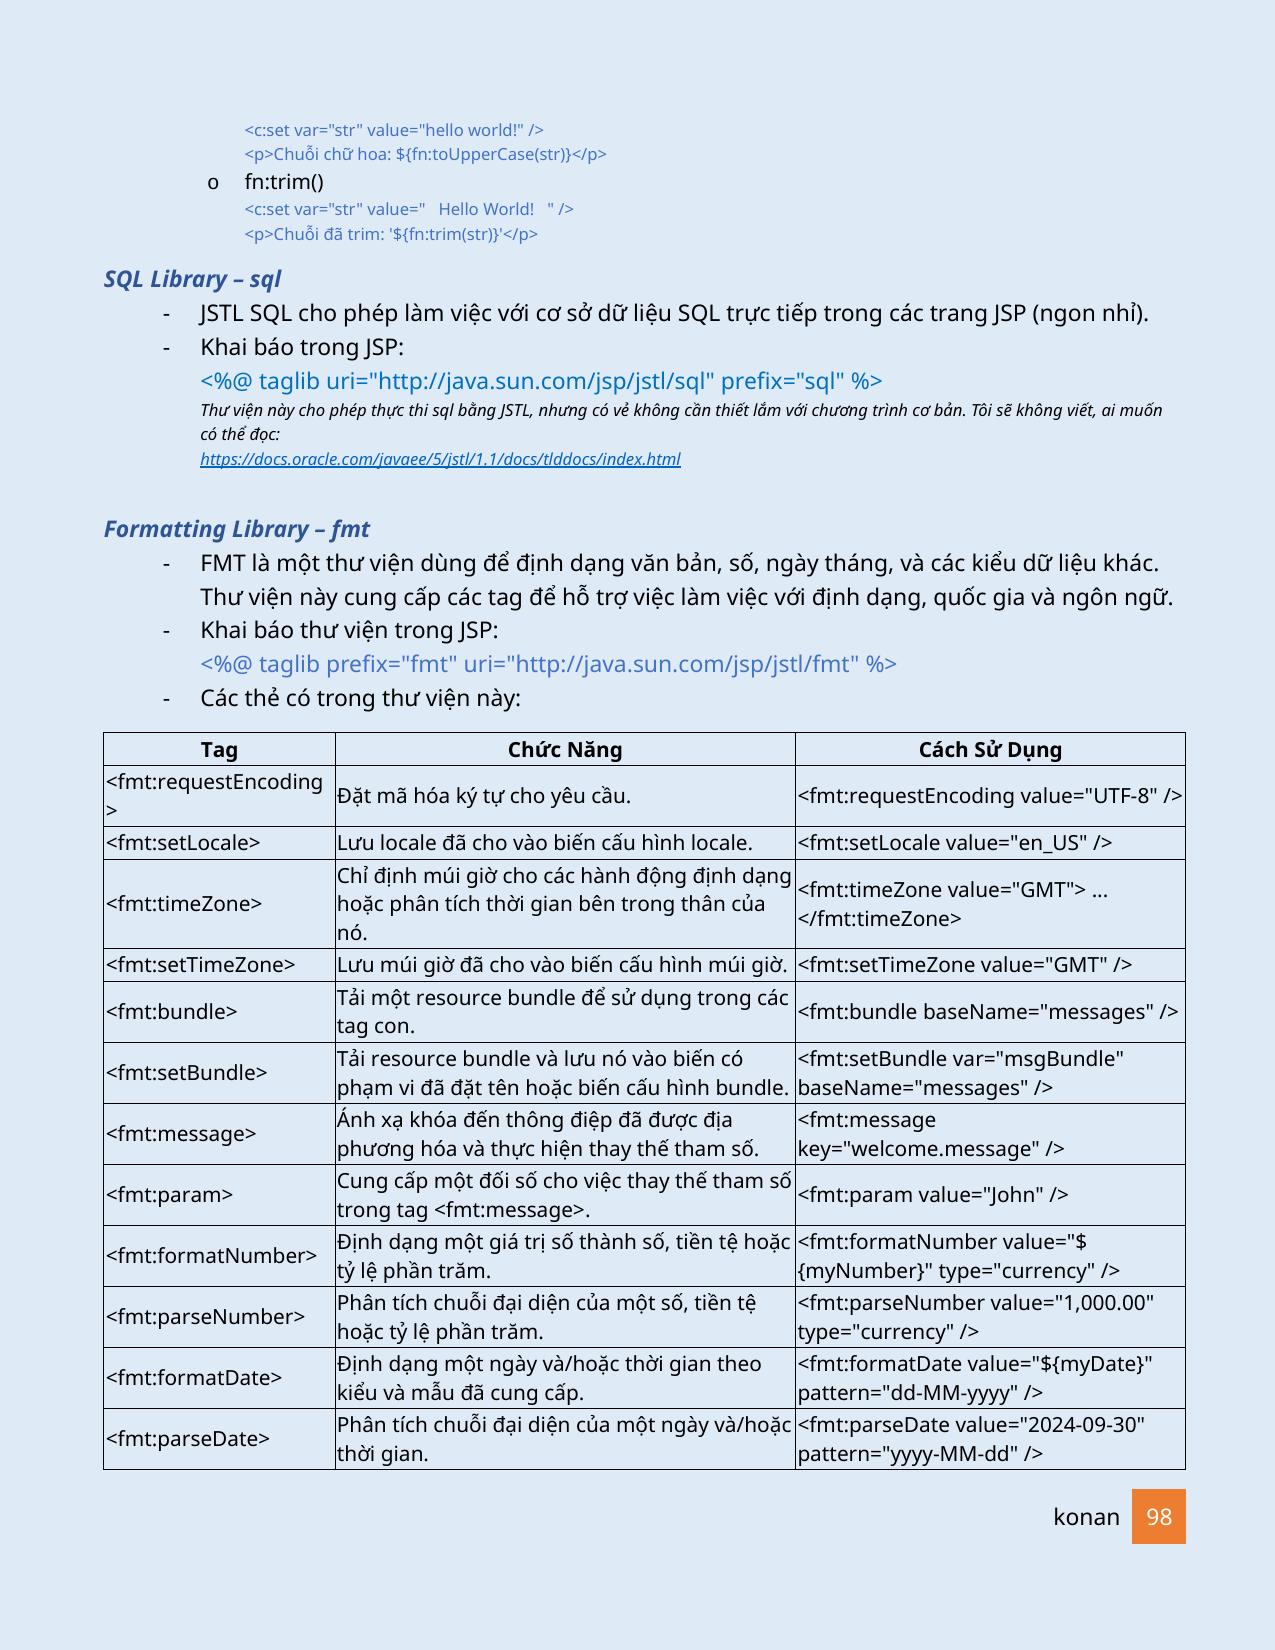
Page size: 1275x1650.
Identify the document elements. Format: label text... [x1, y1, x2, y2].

table_cell <fmt:message key="welcome.message" /> [796, 1104, 1185, 1164]
list <p>Chuỗi đã trim: '${fn:trim(str)}'</p> [244, 222, 1186, 245]
subtitle Formatting Library – fmt [103, 513, 1186, 544]
table_cell <fmt:requestEncoding value="UTF-8" /> [796, 766, 1185, 826]
list <%@ taglib prefix="fmt" uri="http://java.sun.com/jsp/jstl/fmt" %> [200, 648, 1186, 679]
table_cell Định dạng một ngày và/hoặc thời gian theo kiểu và mẫu đã cung cấp. [336, 1348, 795, 1408]
table_header Tag [104, 733, 335, 765]
table_cell Phân tích chuỗi đại diện của một số, tiền tệ hoặc tỷ lệ phần trăm. [336, 1287, 795, 1347]
table_cell <fmt:setBundle var="msgBundle" baseName="messages" /> [796, 1043, 1185, 1103]
table_cell Tải một resource bundle để sử dụng trong các tag con. [336, 982, 795, 1042]
table_cell <fmt:formatNumber> [104, 1226, 335, 1286]
table_cell <fmt:timeZone> [104, 860, 335, 948]
list Khai báo trong JSP: [163, 331, 1186, 362]
table_cell Cung cấp một đối số cho việc thay thế tham số trong tag <fmt:message>. [336, 1165, 795, 1225]
table_cell <fmt:param> [104, 1165, 335, 1225]
list FMT là một thư viện dùng để định dạng văn bản, số, ngày tháng, và các kiểu dữ liệu khác. Thư viện này cung cấp các tag để hỗ trợ việc làm việc với định dạng, quốc gia và ngôn ngữ. [163, 547, 1186, 612]
table_cell <fmt:setBundle> [104, 1043, 335, 1103]
table_cell <fmt:message> [104, 1104, 335, 1164]
list https://docs.oracle.com/javaee/5/jstl/1.1/docs/tlddocs/index.html [200, 447, 1186, 470]
list Khai báo thư viện trong JSP: [163, 614, 1186, 646]
list fn:trim() [207, 167, 1186, 196]
table_cell Ánh xạ khóa đến thông điệp đã được địa phương hóa và thực hiện thay thế tham số. [336, 1104, 795, 1164]
table_cell <fmt:bundle> [104, 982, 335, 1042]
list <c:set var="str" value="hello world!" /> [244, 118, 1186, 141]
table_cell <fmt:parseDate value="2024-09-30" pattern="yyyy-MM-dd" /> [796, 1409, 1185, 1469]
table_cell <fmt:requestEncoding> [104, 766, 335, 826]
table_header Cách Sử Dụng [796, 733, 1185, 765]
subtitle SQL Library – sql [103, 263, 1186, 295]
table_cell Đặt mã hóa ký tự cho yêu cầu. [336, 766, 795, 826]
table_cell <fmt:bundle baseName="messages" /> [796, 982, 1185, 1042]
table_cell <fmt:parseNumber value="1,000.00" type="currency" /> [796, 1287, 1185, 1347]
table_cell <fmt:formatDate> [104, 1348, 335, 1408]
table_cell Định dạng một giá trị số thành số, tiền tệ hoặc tỷ lệ phần trăm. [336, 1226, 795, 1286]
table_cell <fmt:setTimeZone value="GMT" /> [796, 949, 1185, 981]
table_cell Chỉ định múi giờ cho các hành động định dạng hoặc phân tích thời gian bên trong thân của nó. [336, 860, 795, 948]
table_cell Lưu locale đã cho vào biến cấu hình locale. [336, 827, 795, 858]
table_cell <fmt:setLocale value="en_US" /> [796, 827, 1185, 858]
table_cell <fmt:formatNumber value="${myNumber}" type="currency" /> [796, 1226, 1185, 1286]
list Thư viện này cho phép thực thi sql bằng JSTL, nhưng có vẻ không cần thiết lắm với chương trình cơ bản. Tôi sẽ không viết, ai muốn có thể đọc: [200, 398, 1186, 446]
table_cell <fmt:parseDate> [104, 1409, 335, 1469]
table_cell <fmt:param value="John" /> [796, 1165, 1185, 1225]
table_header Chức Năng [336, 733, 795, 765]
table_cell <fmt:timeZone value="GMT"> ... </fmt:timeZone> [796, 860, 1185, 948]
table_cell Tải resource bundle và lưu nó vào biến có phạm vi đã đặt tên hoặc biến cấu hình bundle. [336, 1043, 795, 1103]
table_cell Phân tích chuỗi đại diện của một ngày và/hoặc thời gian. [336, 1409, 795, 1469]
table_cell Lưu múi giờ đã cho vào biến cấu hình múi giờ. [336, 949, 795, 981]
list Các thẻ có trong thư viện này: [163, 682, 1186, 713]
table_cell <fmt:setTimeZone> [104, 949, 335, 981]
list <p>Chuỗi chữ hoa: ${fn:toUpperCase(str)}</p> [244, 143, 1186, 165]
table_cell <fmt:parseNumber> [104, 1287, 335, 1347]
table_cell <fmt:setLocale> [104, 827, 335, 858]
list JSTL SQL cho phép làm việc với cơ sở dữ liệu SQL trực tiếp trong các trang JSP (ngon nhỉ). [163, 297, 1186, 328]
table_cell <fmt:formatDate value="${myDate}" pattern="dd-MM-yyyy" /> [796, 1348, 1185, 1408]
list <%@ taglib uri="http://java.sun.com/jsp/jstl/sql" prefix="sql" %> [200, 365, 1186, 396]
list <c:set var="str" value=" Hello World! " /> [244, 198, 1186, 221]
